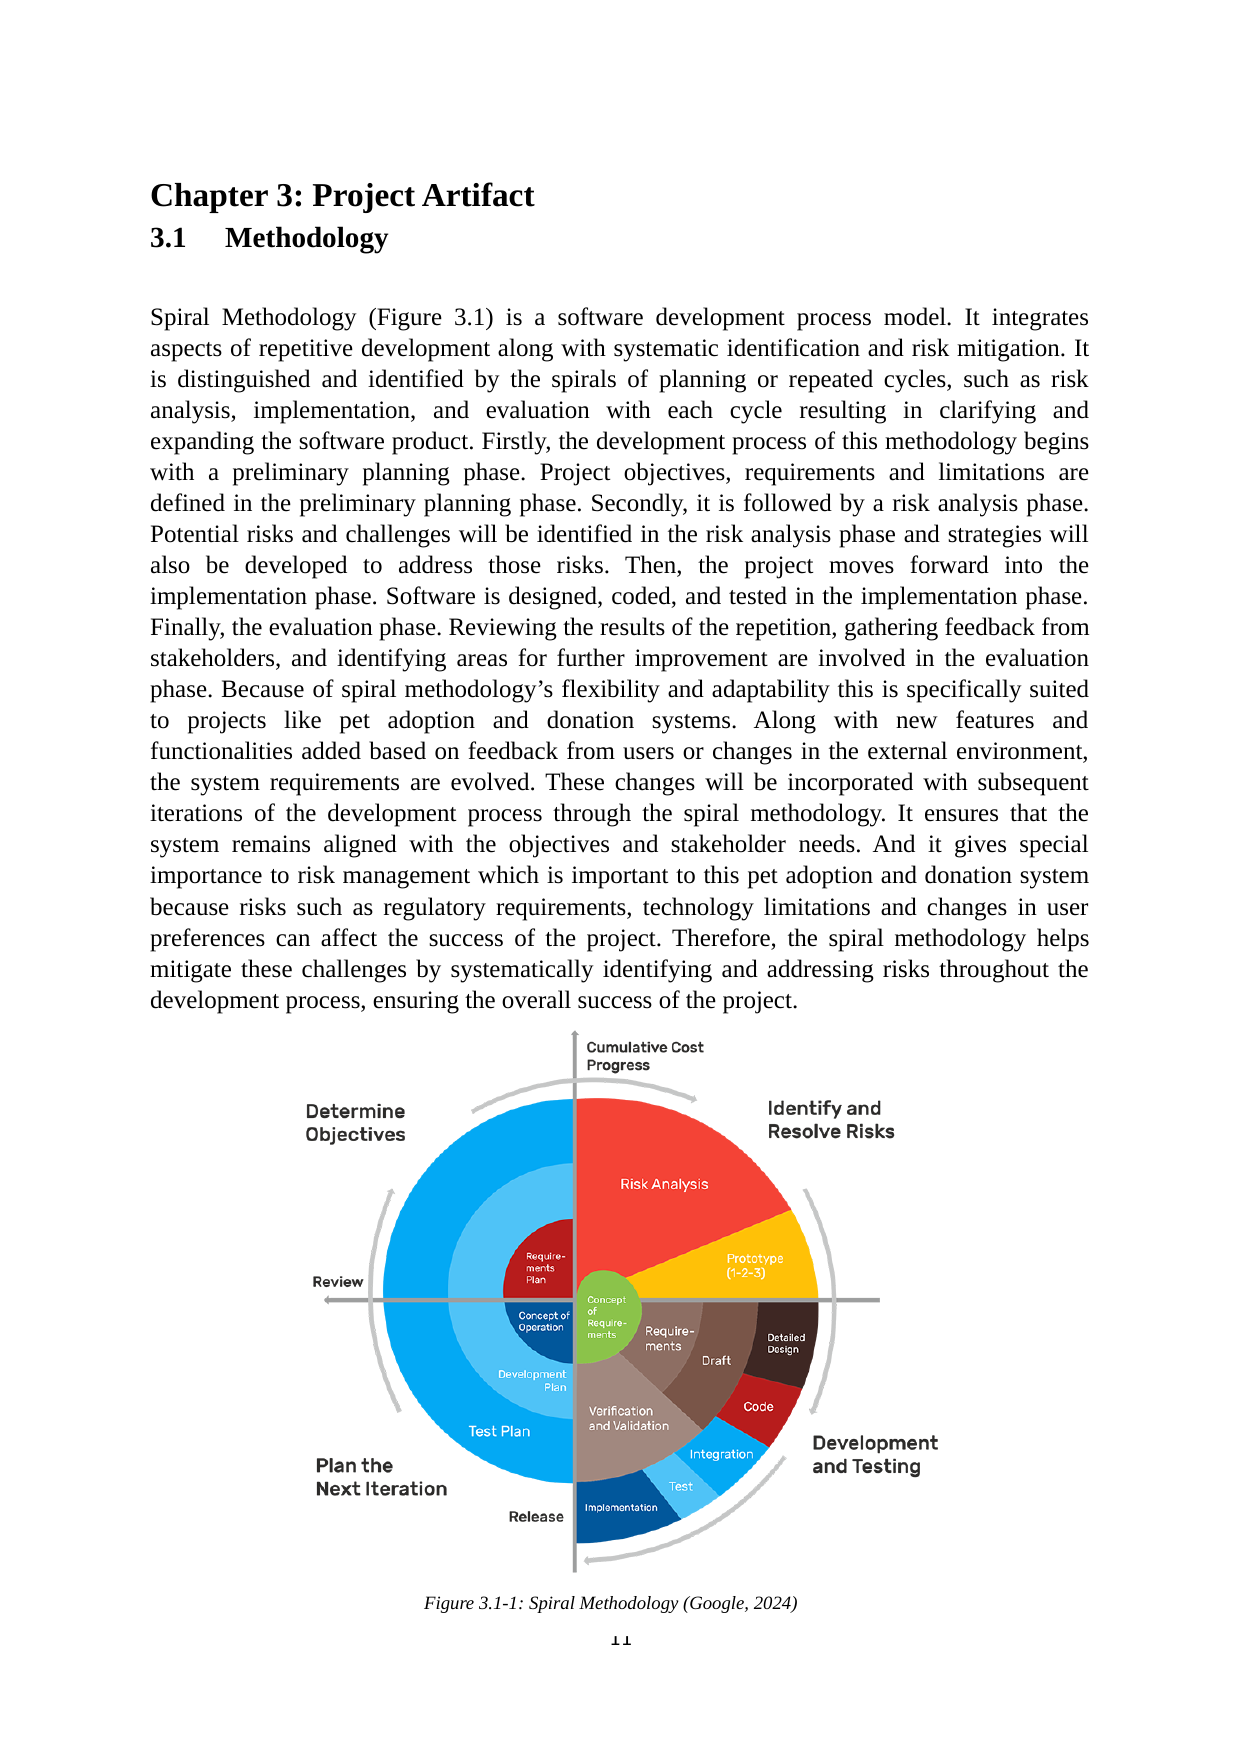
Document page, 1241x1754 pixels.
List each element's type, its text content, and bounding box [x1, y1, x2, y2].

picture [294, 1022, 946, 1583]
text Spiral Methodology (Figure 3.1) is a software development process model. It integrates aspects of repetitive development along with systematic identification and risk mitigation. It is distinguished and identified by the spirals of planning or repeated cycles, such as risk analysis, implementation, and evaluation with each cycle resulting in clarifying and expanding the software product. Firstly, the development process of this methodology begins with a preliminary planning phase. Project objectives, requirements and limitations are defined in the preliminary planning phase. Secondly, it is followed by a risk analysis phase. Potential risks and challenges will be identified in the risk analysis phase and strategies will also be developed to address those risks. Then, the project moves forward into the implementation phase. Software is designed, coded, and tested in the implementation phase. Finally, the evaluation phase. Reviewing the results of the repetition, gathering feedback from stakeholders, and identifying areas for further improvement are involved in the evaluation phase. Because of spiral methodology’s flexibility and adaptability this is specifically suited to projects like pet adoption and donation systems. Along with new features and functionalities added based on feedback from users or changes in the external environment, the system requirements are evolved. These changes will be incorporated with subsequent iterations of the development process through the spiral methodology. It ensures that the system remains aligned with the objectives and stakeholder needs. And it gives special importance to risk management which is important to this pet adoption and donation system because risks such as regulatory requirements, technology limitations and changes in user preferences can affect the success of the project. Therefore, the spiral methodology helps mitigate these challenges by systematically identifying and addressing risks throughout the development process, ensuring the overall success of the project. [150, 302, 1090, 1013]
subtitle Chapter 3: Project Artifact [150, 175, 1090, 213]
subtitle 3.1 Methodology [150, 221, 1090, 254]
